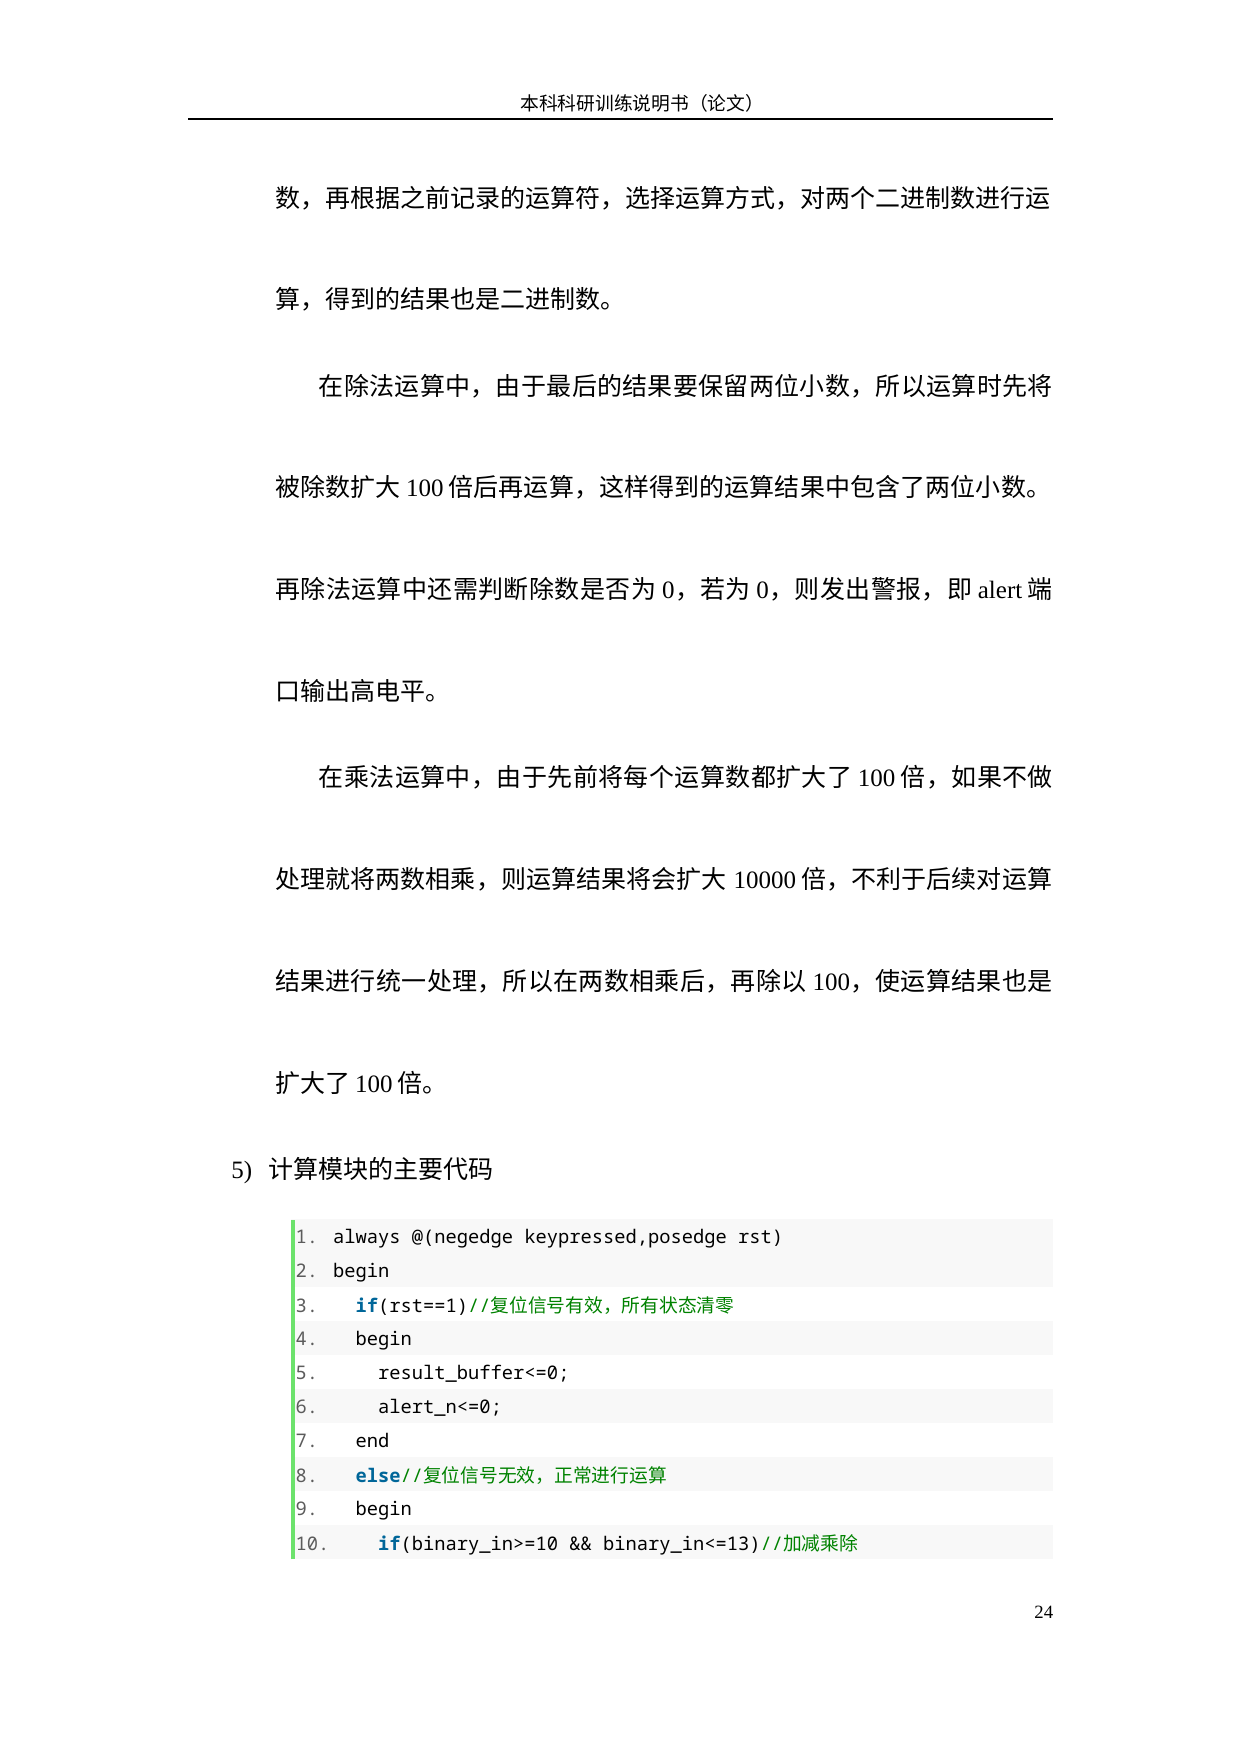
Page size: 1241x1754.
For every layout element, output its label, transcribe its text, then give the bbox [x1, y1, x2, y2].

list if(rst==1)//复位信号有效，所有状态清零 [295, 1287, 1053, 1321]
text 在乘法运算中，由于先前将每个运算数都扩大了100倍，如果不做处理就将两数相乘，则运算结果将会扩大10000倍，不利于后续对运算结果进行统一处理，所以在两数相乘后，再除以100，使运算结果也是扩大了100倍。 [275, 742, 1053, 1115]
list begin [295, 1321, 1053, 1355]
list alert_n<=0; [295, 1389, 1053, 1423]
list begin [295, 1253, 1053, 1287]
list end [295, 1423, 1053, 1457]
list if(binary_in>=10 && binary_in<=13)//加减乘除 [295, 1525, 1053, 1559]
list begin [295, 1491, 1053, 1525]
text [275, 162, 1053, 332]
list 计算模块的主要代码 [231, 1133, 1053, 1201]
text 在除法运算中，由于最后的结果要保留两位小数，所以运算时先将被除数扩大100倍后再运算，这样得到的运算结果中包含了两位小数。再除法运算中还需判断除数是否为0，若为0，则发出警报，即alert端口输出高电平。 [275, 350, 1053, 724]
list else//复位信号无效，正常进行运算 [295, 1457, 1053, 1491]
list result_buffer<=0; [295, 1355, 1053, 1389]
list always @(negedge keypressed,posedge rst) [291, 1219, 1053, 1253]
